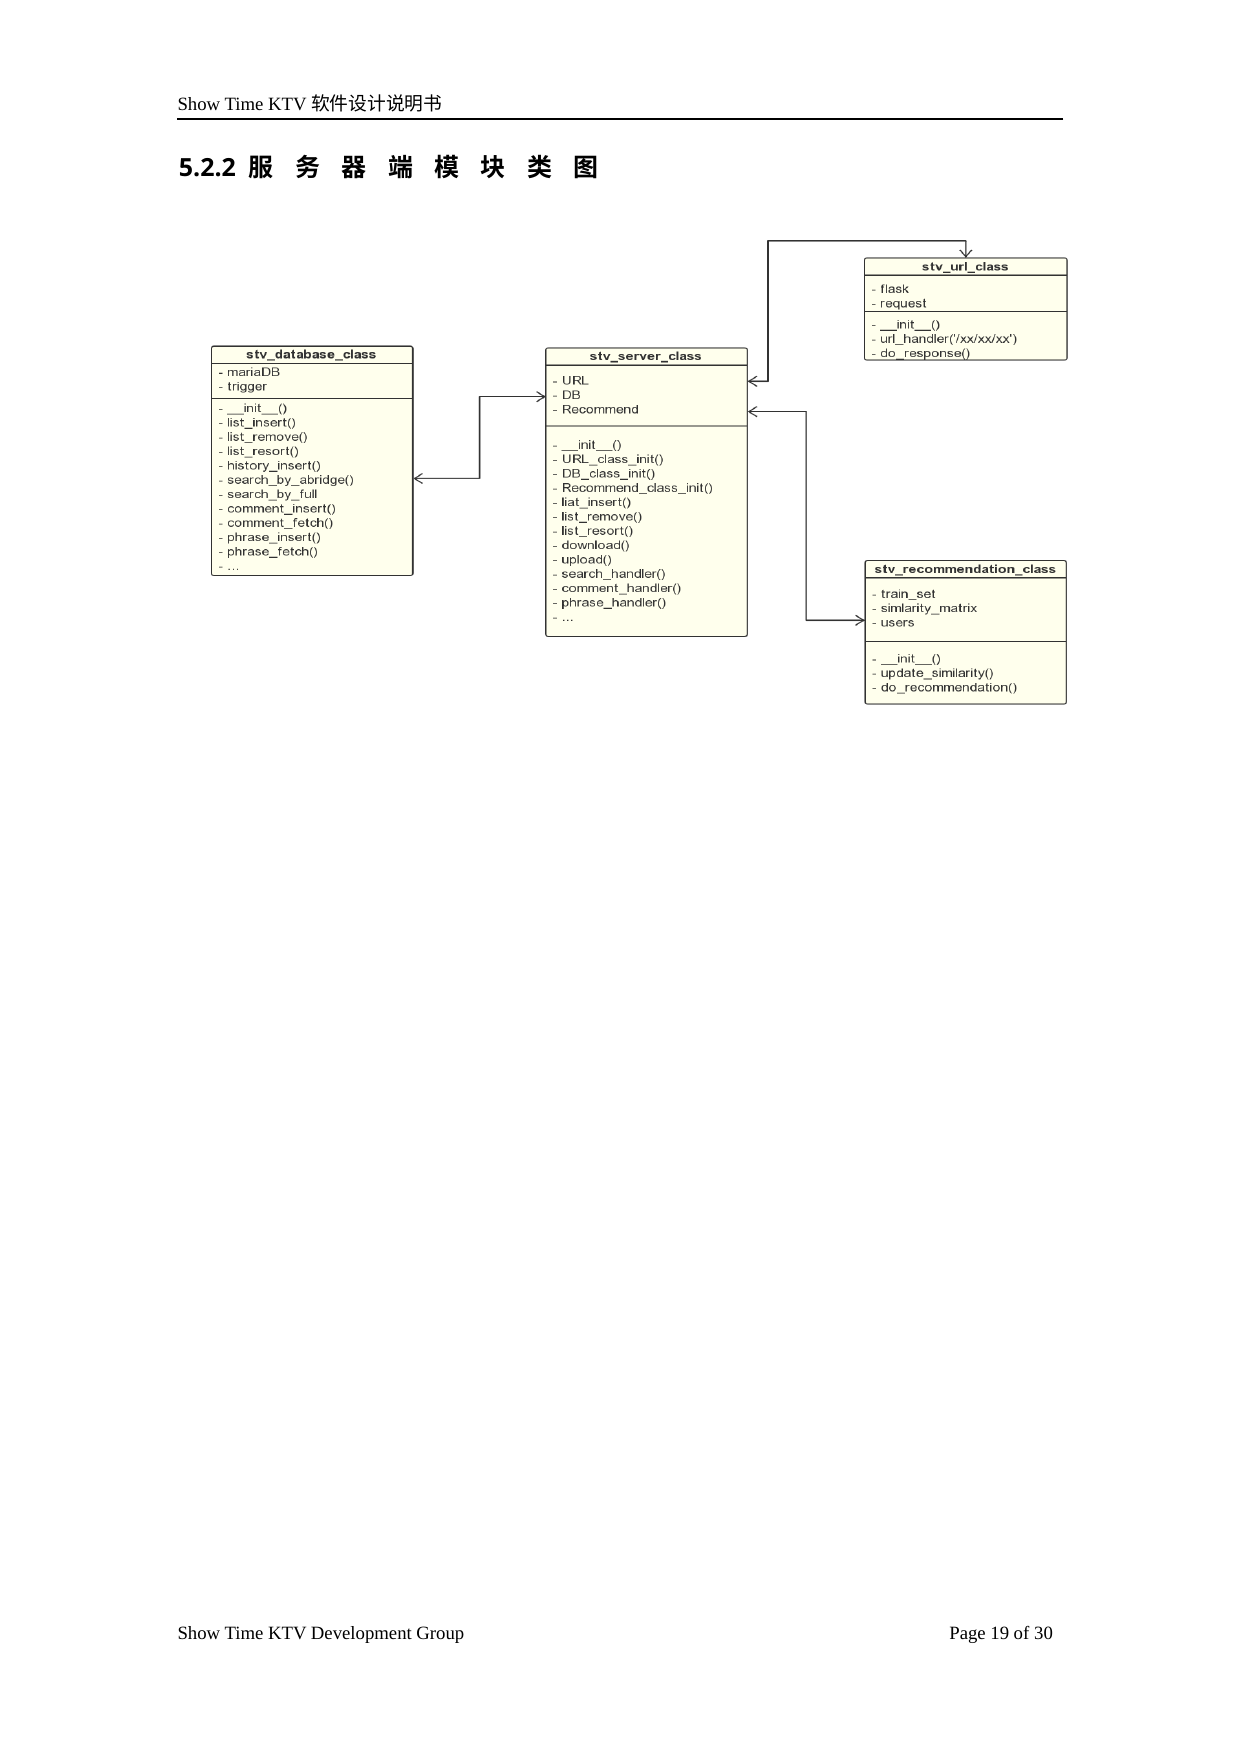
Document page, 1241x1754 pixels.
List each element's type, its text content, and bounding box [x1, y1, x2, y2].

subtitle 5.2.2 服务器端模块类图 [179, 148, 1061, 184]
picture [178, 213, 1089, 722]
